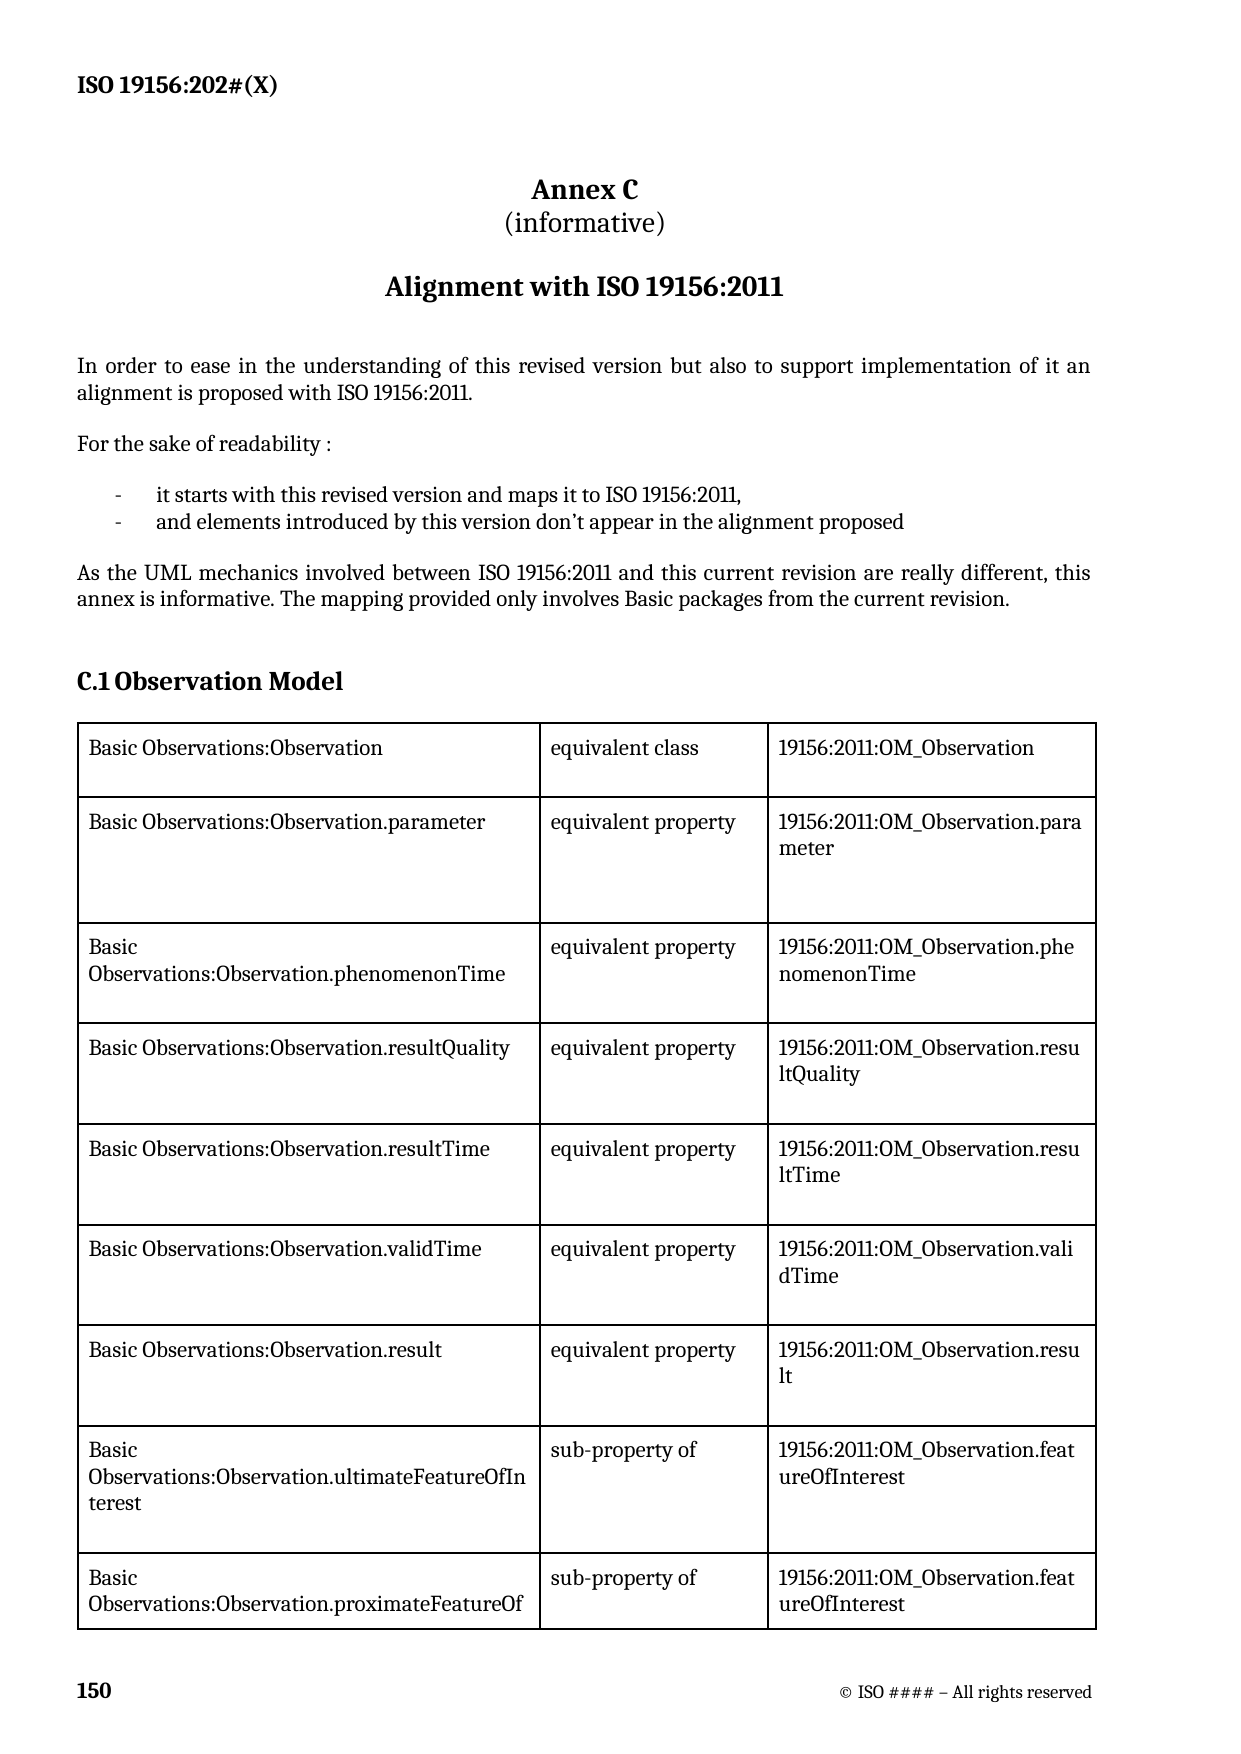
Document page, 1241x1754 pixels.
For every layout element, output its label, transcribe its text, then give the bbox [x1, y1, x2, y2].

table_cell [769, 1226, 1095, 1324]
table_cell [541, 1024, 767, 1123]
list it starts with this revised version and maps it to ISO 19156:2011, [114, 482, 1092, 508]
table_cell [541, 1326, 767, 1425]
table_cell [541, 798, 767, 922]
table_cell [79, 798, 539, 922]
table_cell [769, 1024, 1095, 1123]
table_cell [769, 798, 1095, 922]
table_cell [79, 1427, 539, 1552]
list (informative) Alignment with ISO 19156:2011 [77, 174, 1092, 303]
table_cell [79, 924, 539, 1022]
text In order to ease in the understanding of this revised version but also to support implementation of it an alignment is proposed with ISO 19156:2011. [77, 353, 1092, 406]
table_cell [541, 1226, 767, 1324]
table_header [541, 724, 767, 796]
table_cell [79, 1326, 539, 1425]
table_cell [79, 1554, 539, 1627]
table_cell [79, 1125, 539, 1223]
text As the UML mechanics involved between ISO 19156:2011 and this current revision are really different, this annex is informative. The mapping provided only involves Basic packages from the current revision. [77, 560, 1092, 612]
text Observation Model [77, 666, 1092, 697]
list and elements introduced by this version don’t appear in the alignment proposed [114, 508, 1092, 535]
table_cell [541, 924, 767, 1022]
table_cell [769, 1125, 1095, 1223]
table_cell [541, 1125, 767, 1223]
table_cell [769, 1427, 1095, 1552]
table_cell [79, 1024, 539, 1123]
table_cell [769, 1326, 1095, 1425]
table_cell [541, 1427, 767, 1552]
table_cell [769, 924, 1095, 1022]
text For the sake of readability : [77, 431, 1092, 457]
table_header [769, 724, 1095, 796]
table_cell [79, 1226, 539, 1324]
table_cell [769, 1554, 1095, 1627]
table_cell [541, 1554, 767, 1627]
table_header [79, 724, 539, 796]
